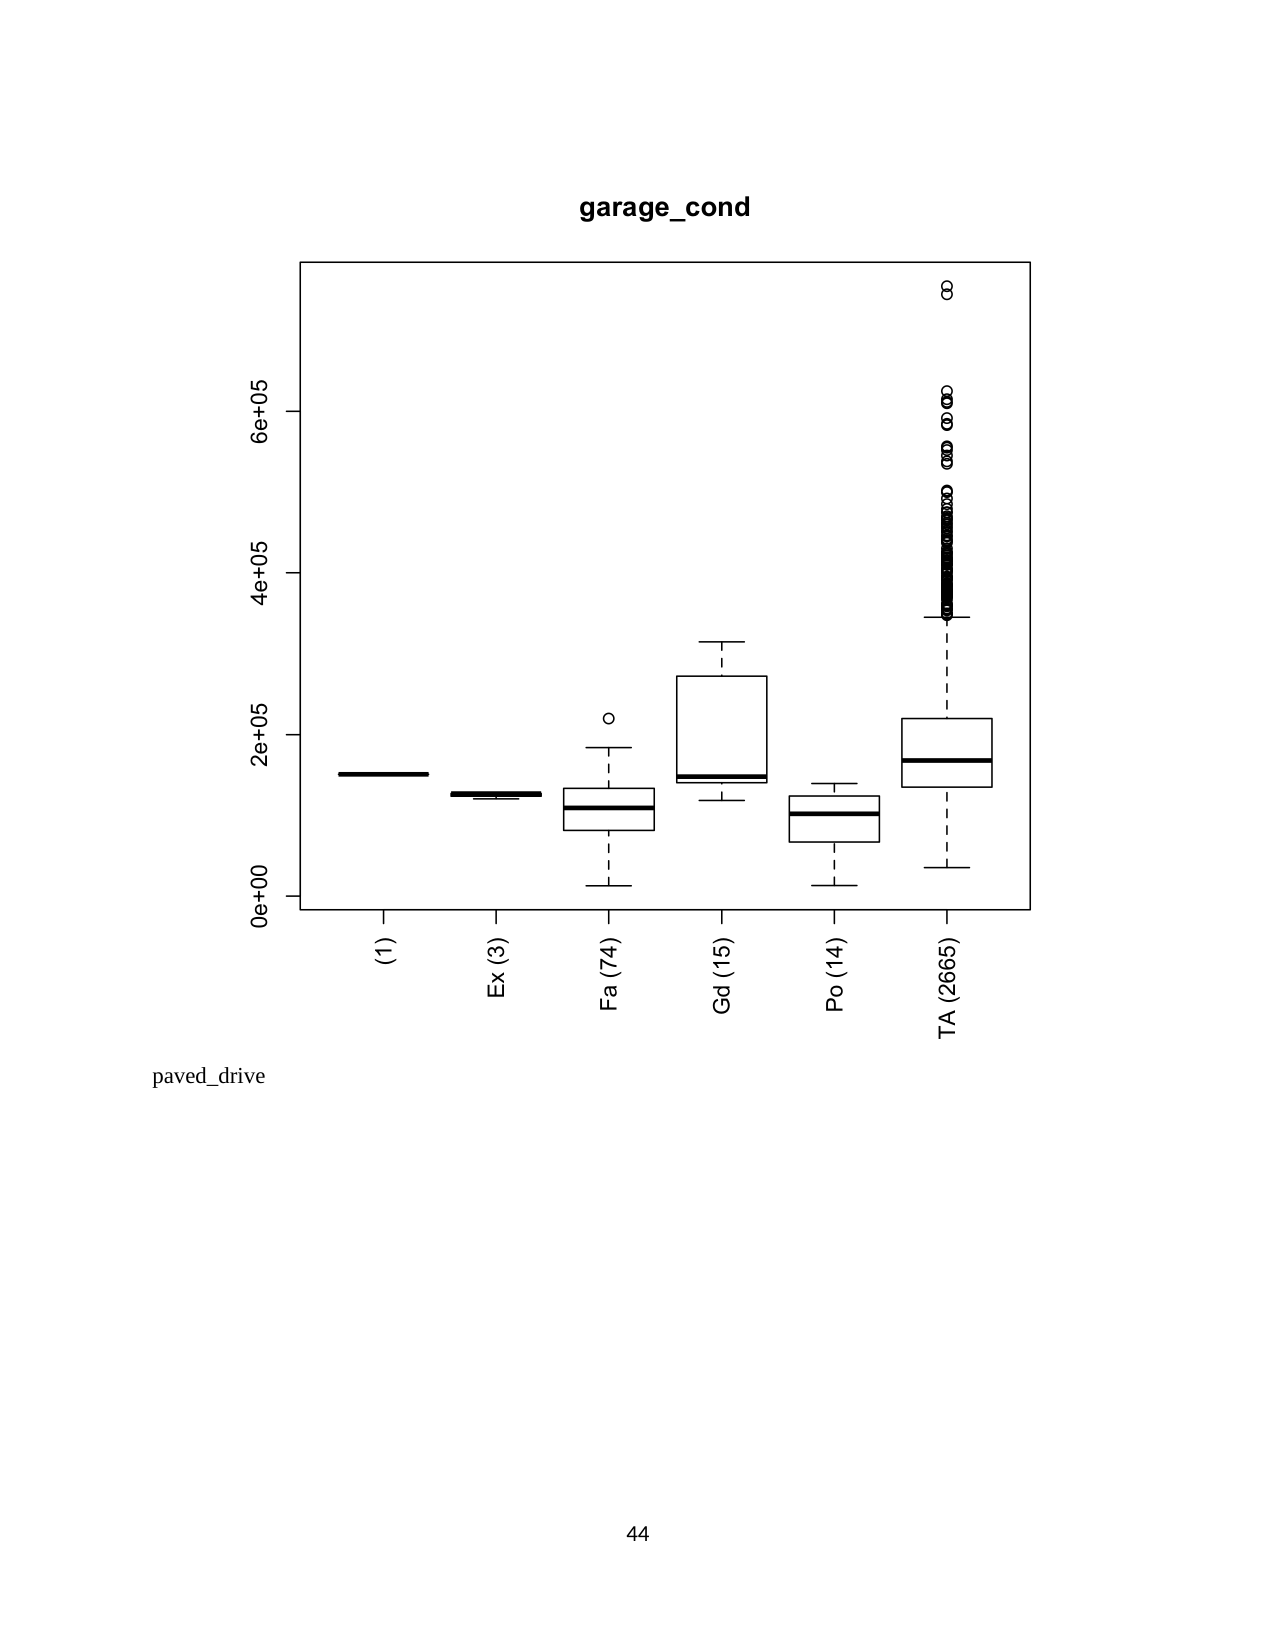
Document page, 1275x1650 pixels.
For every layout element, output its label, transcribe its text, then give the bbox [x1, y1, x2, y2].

picture [187, 150, 1088, 1050]
text paved_drive [152, 1063, 1123, 1089]
